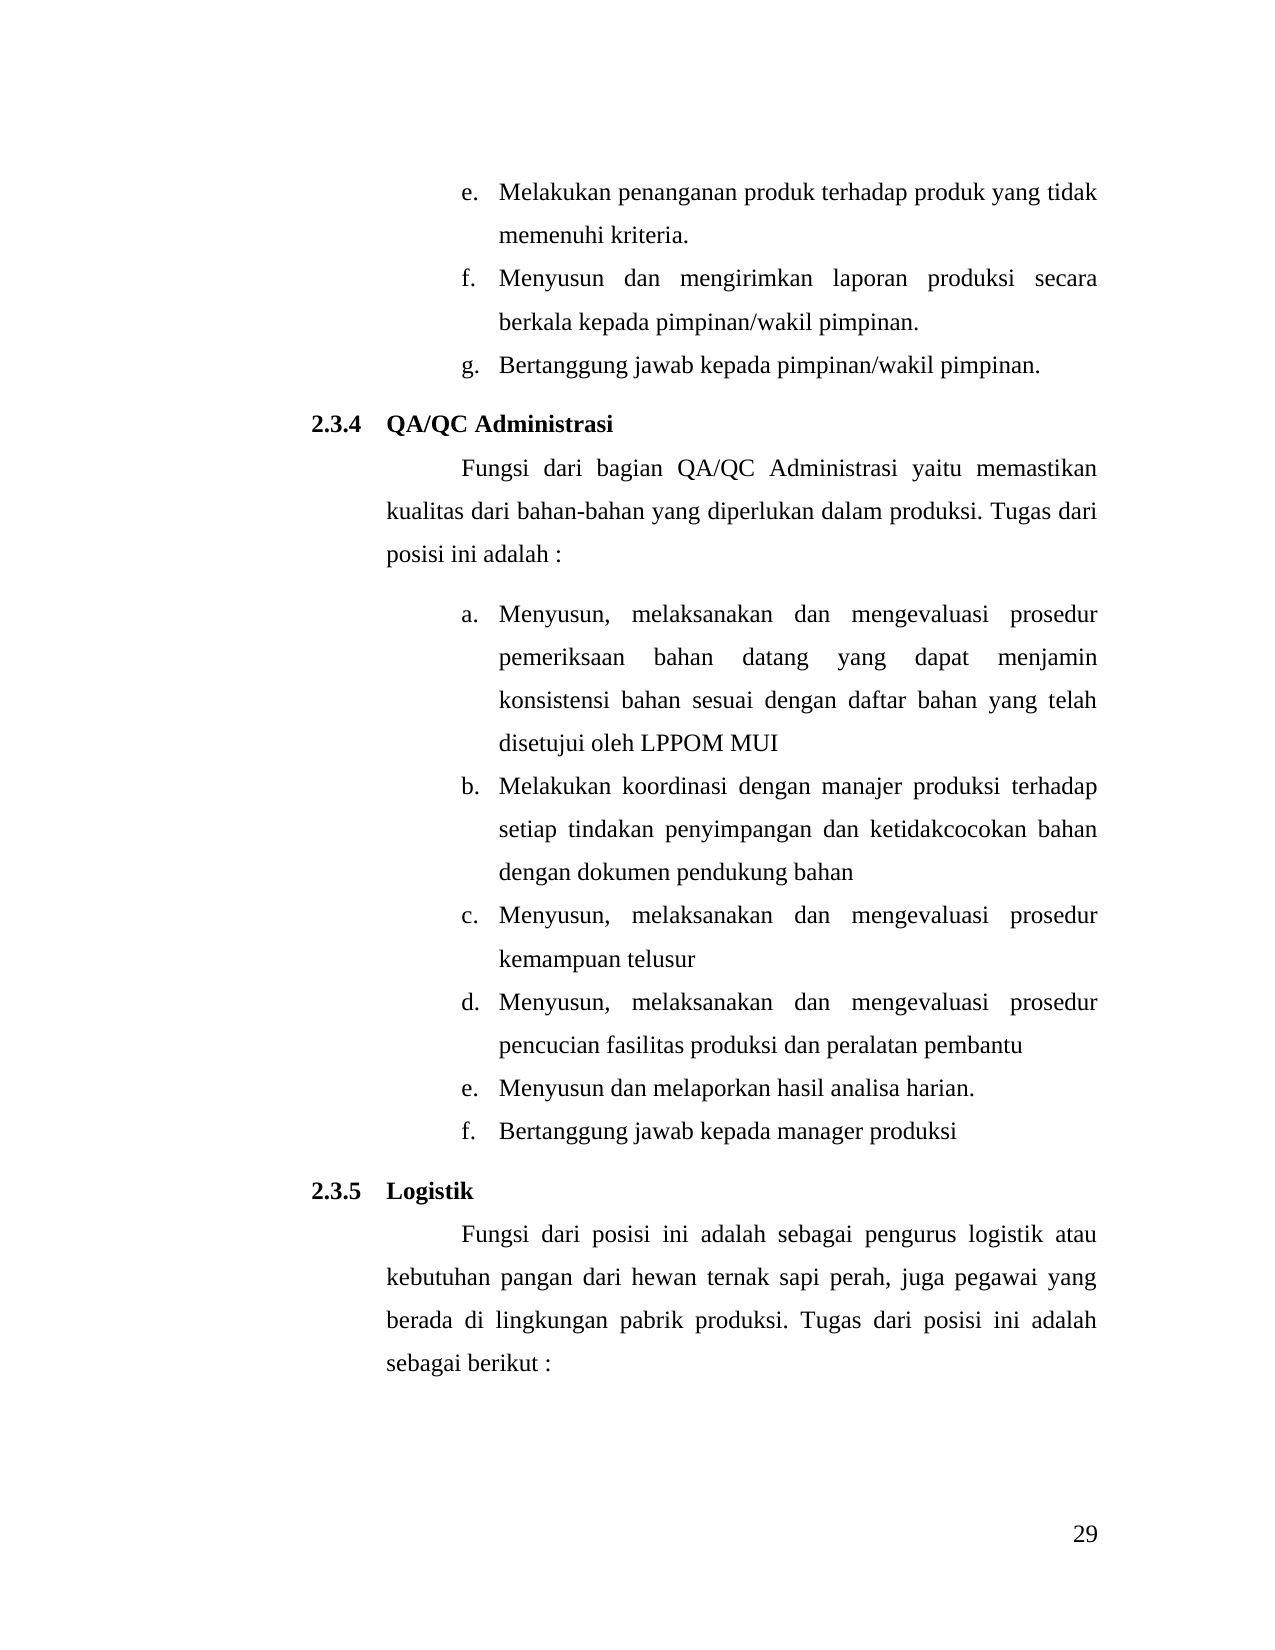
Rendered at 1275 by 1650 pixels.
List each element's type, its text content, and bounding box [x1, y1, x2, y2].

list Menyusun, melaksanakan dan mengevaluasi prosedur pemeriksaan bahan datang yang dapat menjamin konsistensi bahan sesuai dengan daftar bahan yang telah disetujui oleh LPPOM MUI [461, 599, 1098, 757]
subtitle Logistik [311, 1176, 1098, 1205]
list Menyusun dan mengirimkan laporan produksi secara berkala kepada pimpinan/wakil pimpinan. [461, 263, 1098, 335]
list Menyusun dan melaporkan hasil analisa harian. [461, 1073, 1098, 1102]
list Melakukan penanganan produk terhadap produk yang tidak memenuhi kriteria. [461, 177, 1098, 249]
text Fungsi dari bagian QA/QC Administrasi yaitu memastikan kualitas dari bahan-bahan yang diperlukan dalam produksi. Tugas dari posisi ini adalah : [386, 453, 1098, 568]
subtitle QA/QC Administrasi [311, 409, 1098, 438]
list Menyusun, melaksanakan dan mengevaluasi prosedur pencucian fasilitas produksi dan peralatan pembantu [461, 987, 1098, 1059]
text Fungsi dari posisi ini adalah sebagai pengurus logistik atau kebutuhan pangan dari hewan ternak sapi perah, juga pegawai yang berada di lingkungan pabrik produksi. Tugas dari posisi ini adalah sebagai berikut : [386, 1219, 1098, 1377]
list Menyusun, melaksanakan dan mengevaluasi prosedur kemampuan telusur [461, 901, 1098, 972]
list Melakukan koordinasi dengan manajer produksi terhadap setiap tindakan penyimpangan dan ketidakcocokan bahan dengan dokumen pendukung bahan [461, 771, 1098, 886]
list Bertanggung jawab kepada manager produksi [461, 1116, 1098, 1145]
list Bertanggung jawab kepada pimpinan/wakil pimpinan. [461, 350, 1098, 378]
